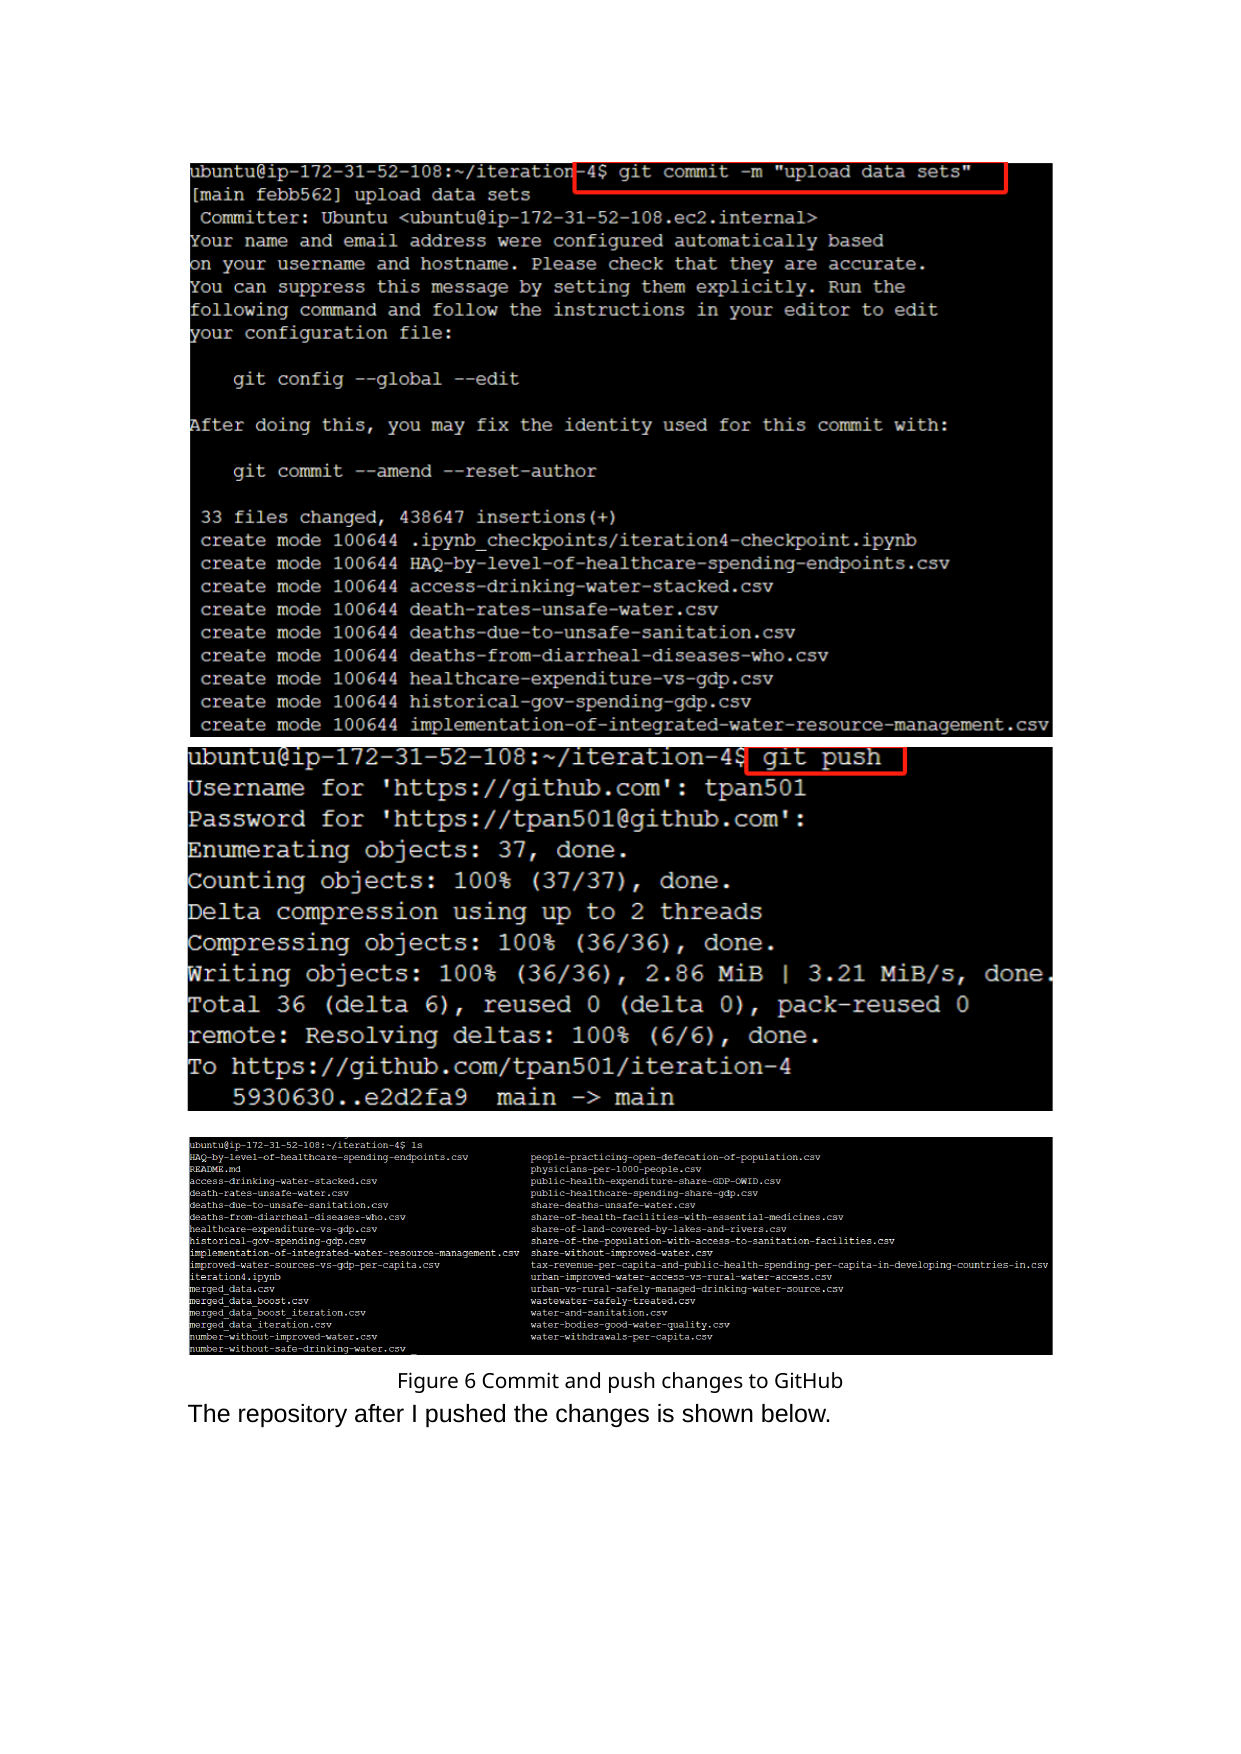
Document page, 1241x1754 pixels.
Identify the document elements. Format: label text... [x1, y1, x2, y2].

picture [187, 1137, 1053, 1355]
picture [187, 747, 1053, 1111]
picture [187, 162, 1053, 737]
text The repository after I pushed the changes is shown below. [187, 1397, 1053, 1429]
